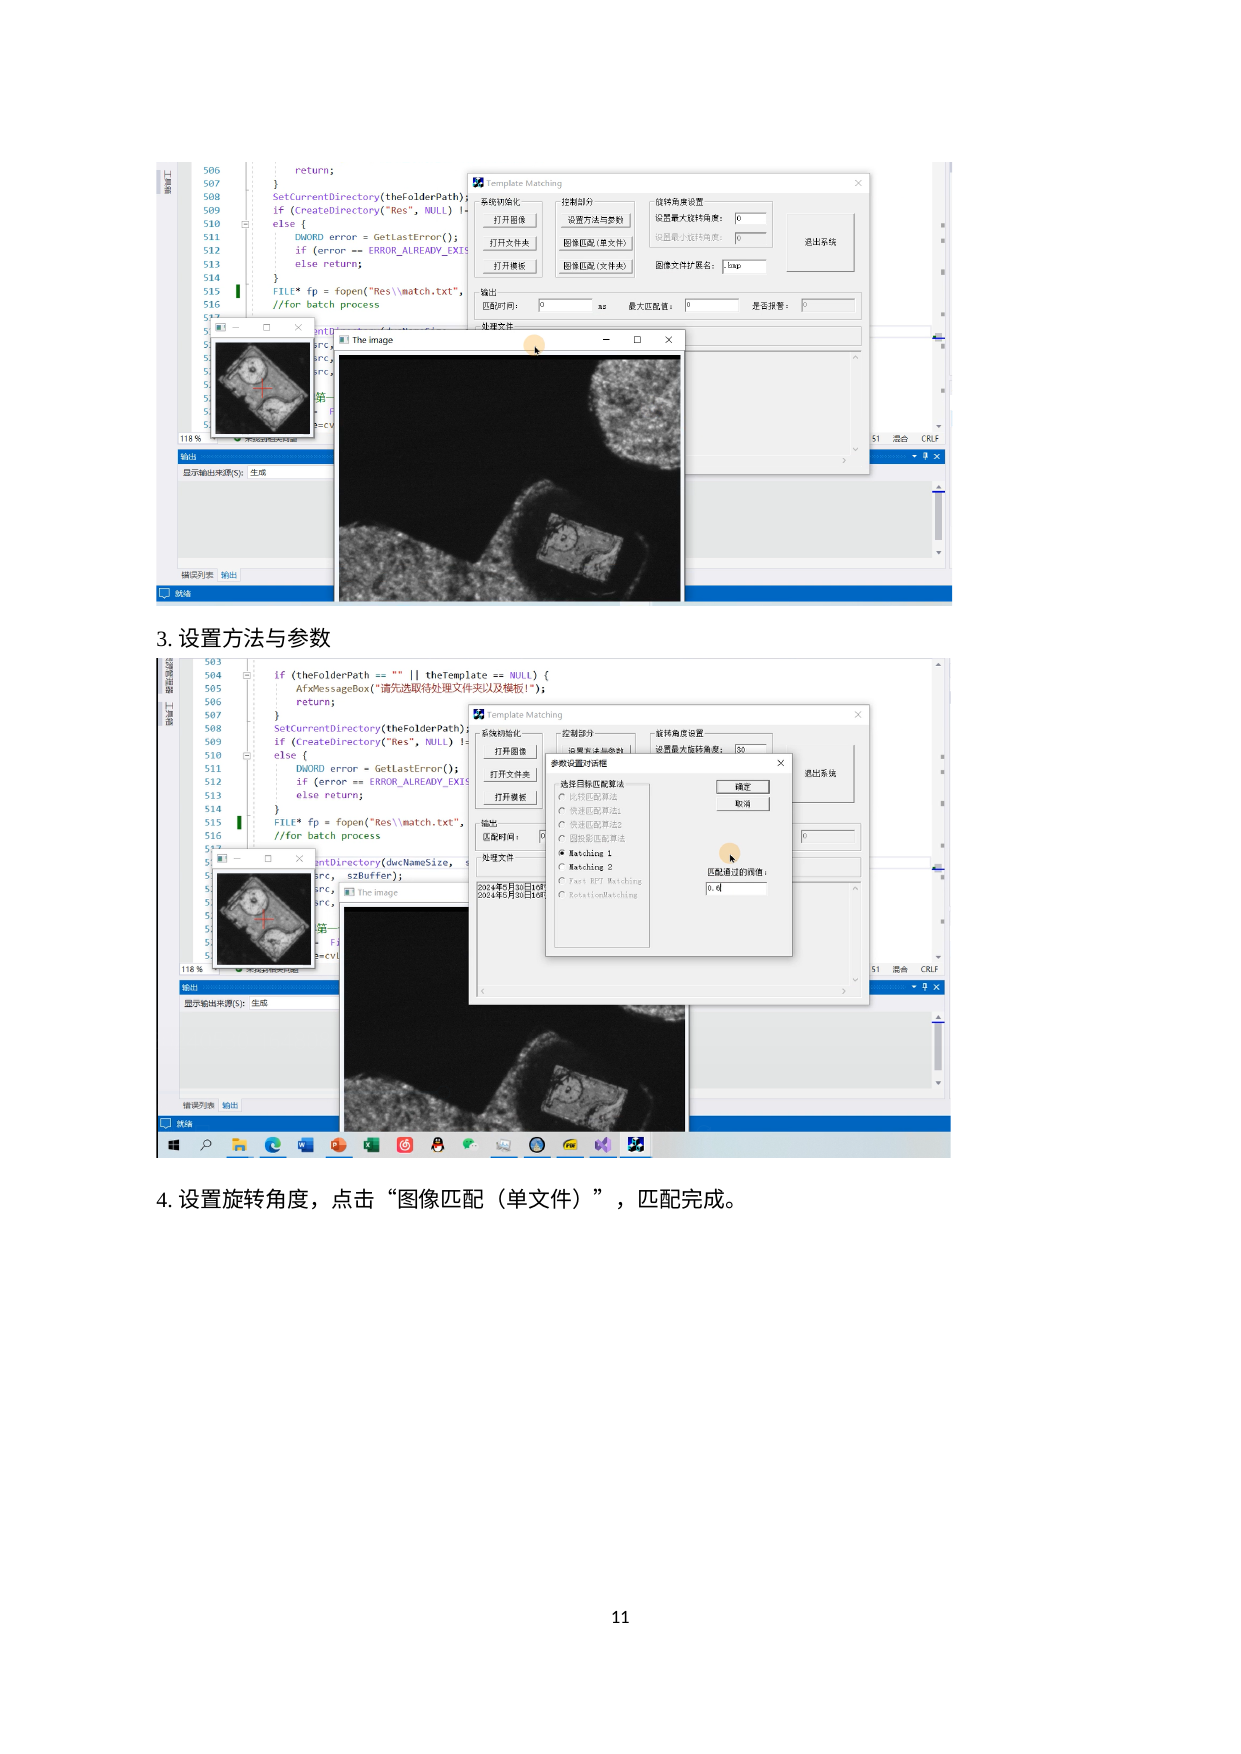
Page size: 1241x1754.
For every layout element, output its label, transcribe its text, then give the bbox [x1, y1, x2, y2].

picture [156, 658, 951, 1158]
text 3. 设置方法与参数 [112, 621, 1128, 653]
picture [156, 162, 953, 606]
text 4. 设置旋转角度，点击“图像匹配（单文件）”，匹配完成。 [112, 1182, 1128, 1214]
